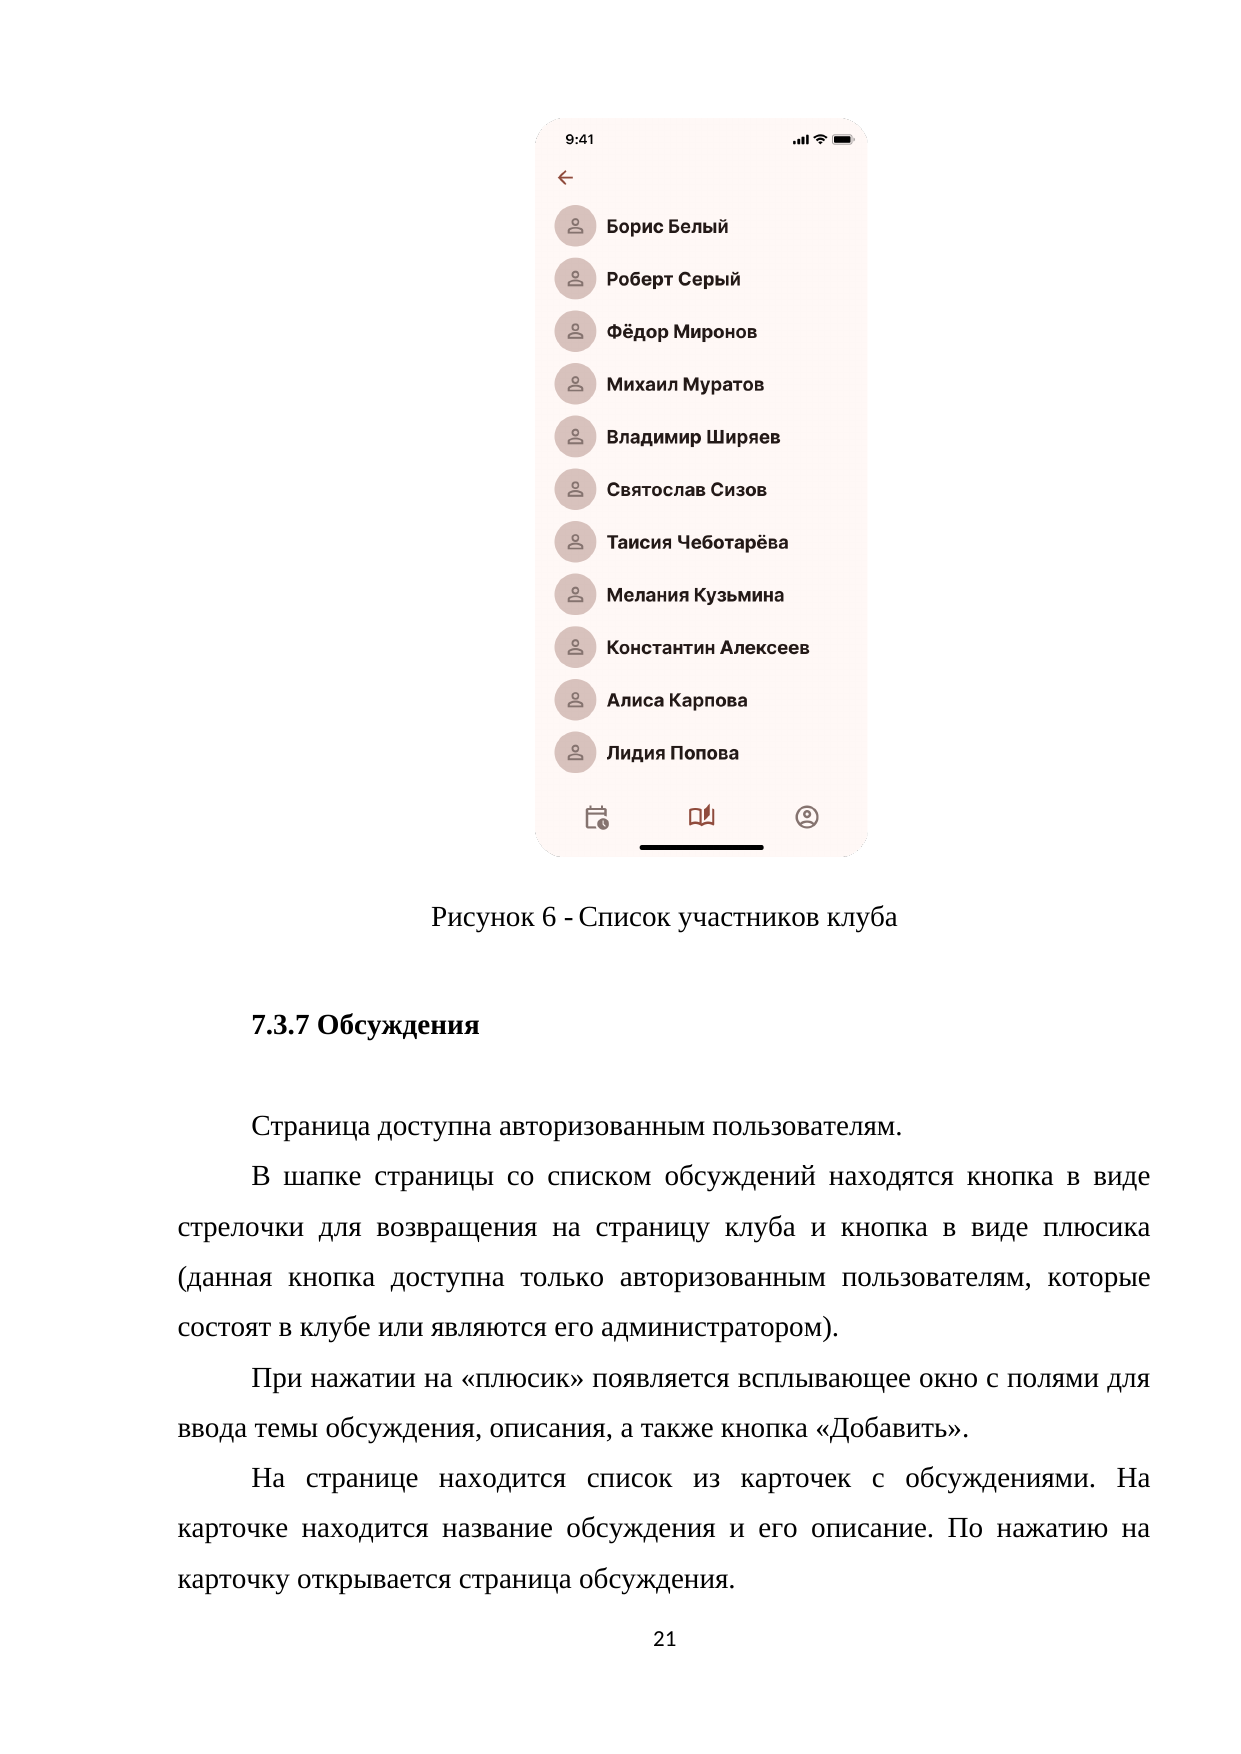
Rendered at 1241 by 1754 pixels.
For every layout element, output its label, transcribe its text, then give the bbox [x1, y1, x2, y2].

text При нажатии на «плюсик» появляется всплывающее окно с полями для ввода темы обсуждения, описания, а также кнопка «Добавить». [177, 1360, 1152, 1443]
text Обсуждения [215, 1007, 1152, 1041]
text Страница доступна авторизованным пользователям. [177, 1108, 1152, 1142]
text В шапке страницы со списком обсуждений находятся кнопка в виде стрелочки для возвращения на страницу клуба и кнопка в виде плюсика (данная кнопка доступна только авторизованным пользователям, которые состоят в клубе или являются его администратором). [177, 1158, 1152, 1343]
text Список участников клуба [177, 899, 1152, 932]
text На странице находится список из карточек с обсуждениями. На карточке находится название обсуждения и его описание. По нажатию на карточку открывается страница обсуждения. [177, 1460, 1152, 1594]
picture [535, 118, 868, 857]
